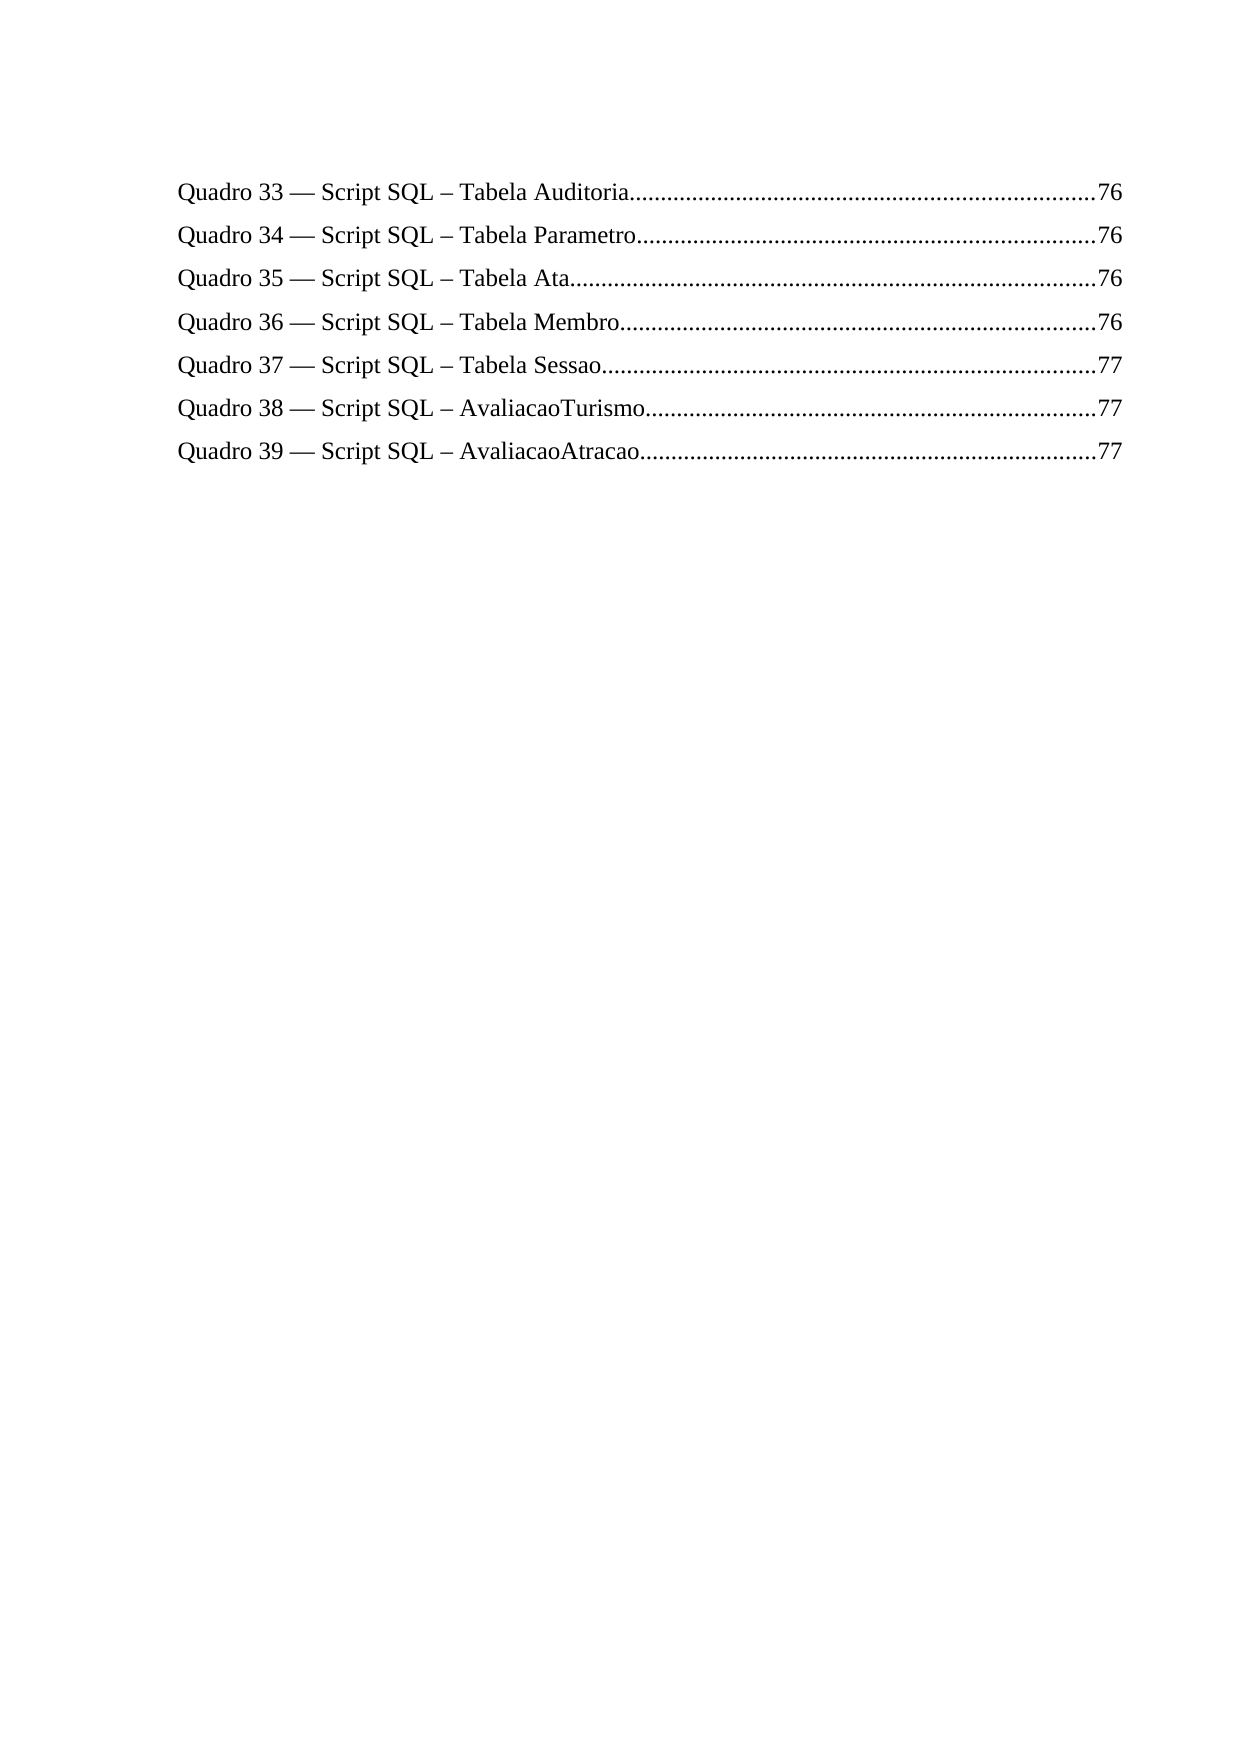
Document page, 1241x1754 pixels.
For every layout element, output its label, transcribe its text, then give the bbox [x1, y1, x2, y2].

text Quadro 35 — Script SQL – Tabela Ata 76 [177, 263, 1122, 292]
text Quadro 39 — Script SQL – AvaliacaoAtracao 77 [177, 436, 1122, 465]
text Quadro 33 — Script SQL – Tabela Auditoria 76 [177, 177, 1122, 206]
text Quadro 36 — Script SQL – Tabela Membro 76 [177, 307, 1122, 335]
text Quadro 37 — Script SQL – Tabela Sessao 77 [177, 350, 1122, 378]
text Quadro 34 — Script SQL – Tabela Parametro 76 [177, 220, 1122, 249]
text Quadro 38 — Script SQL – AvaliacaoTurismo 77 [177, 393, 1122, 422]
